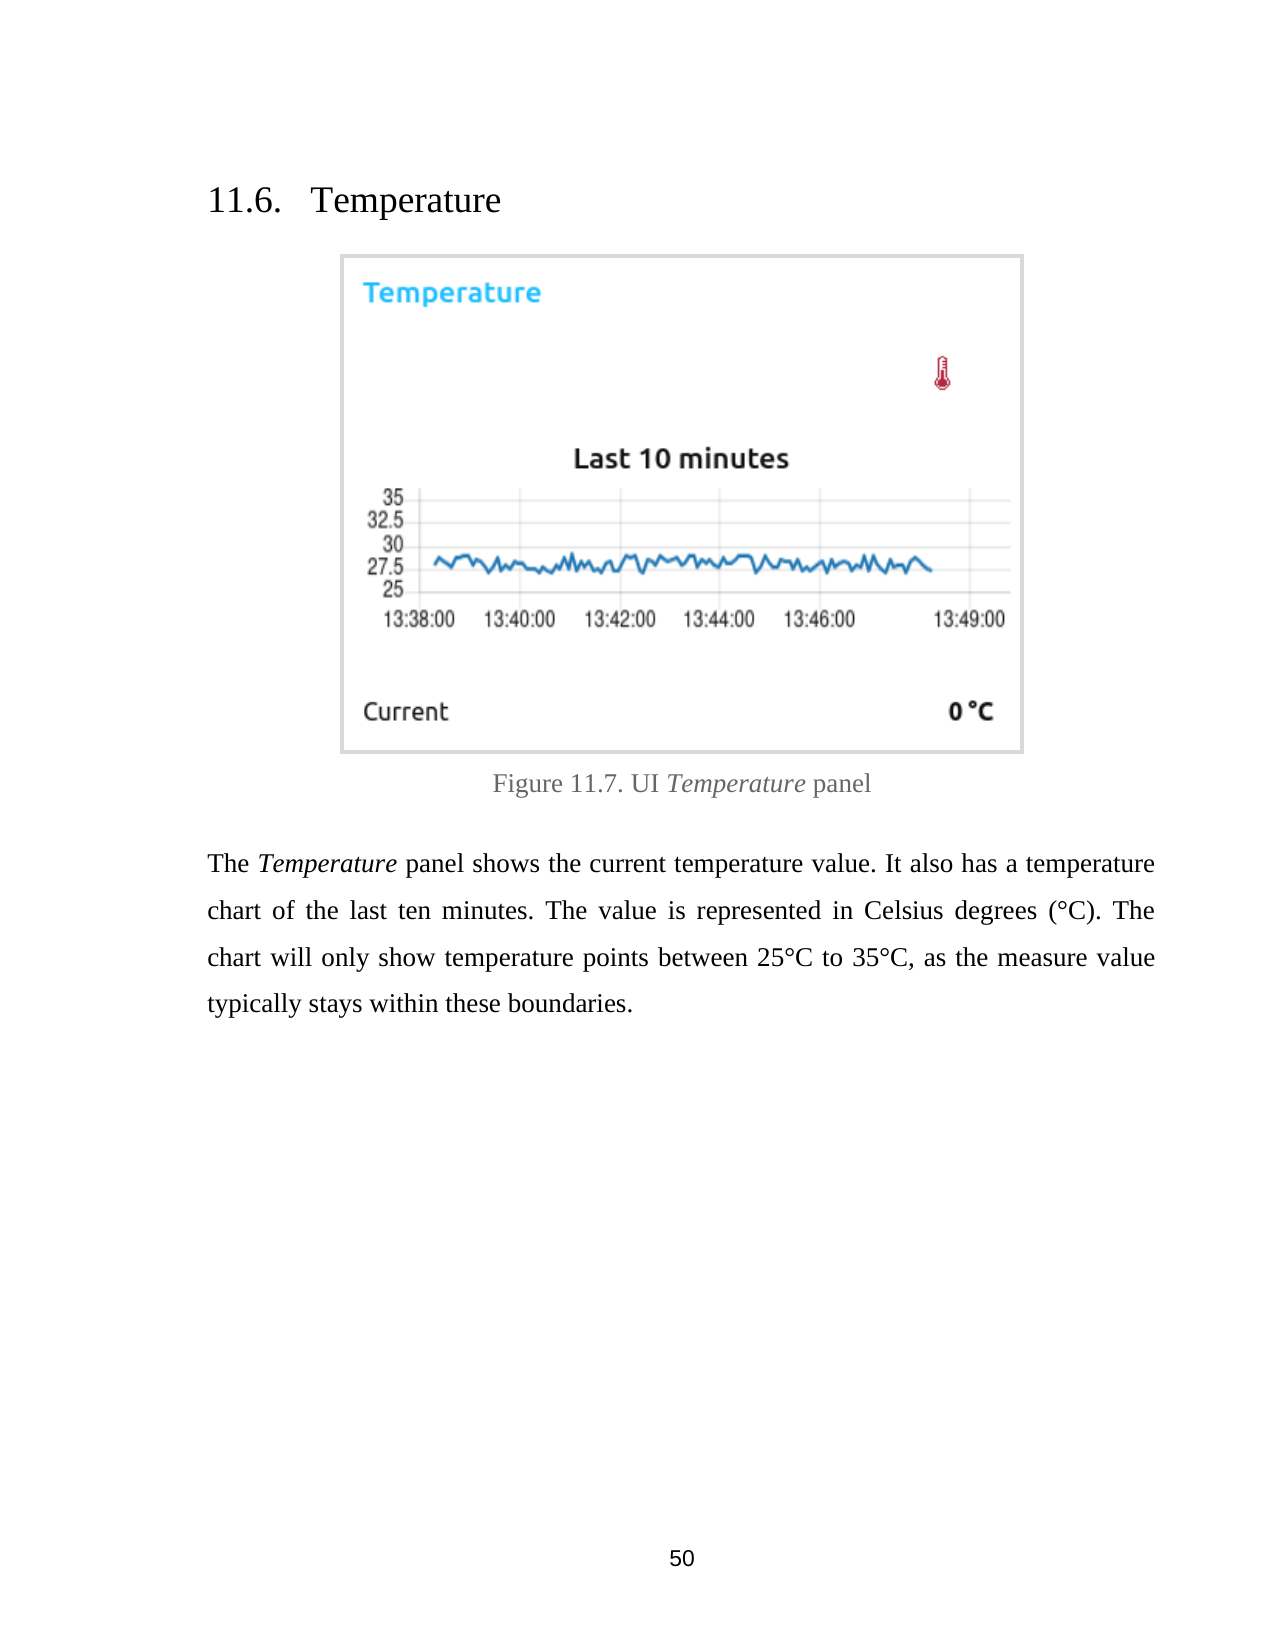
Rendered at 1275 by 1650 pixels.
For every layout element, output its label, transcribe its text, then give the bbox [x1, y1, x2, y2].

text The Temperature panel shows the current temperature value. It also has a temperature chart of the last ten minutes. The value is represented in Celsius degrees (°C). The chart will only show temperature points between 25°C to 35°C, as the measure value typically stays within these boundaries. [207, 847, 1157, 1018]
subtitle Figure 11.7. UI Temperature panel [207, 767, 1157, 798]
subtitle 11.6. Temperature [207, 177, 1157, 220]
picture [344, 258, 1020, 750]
